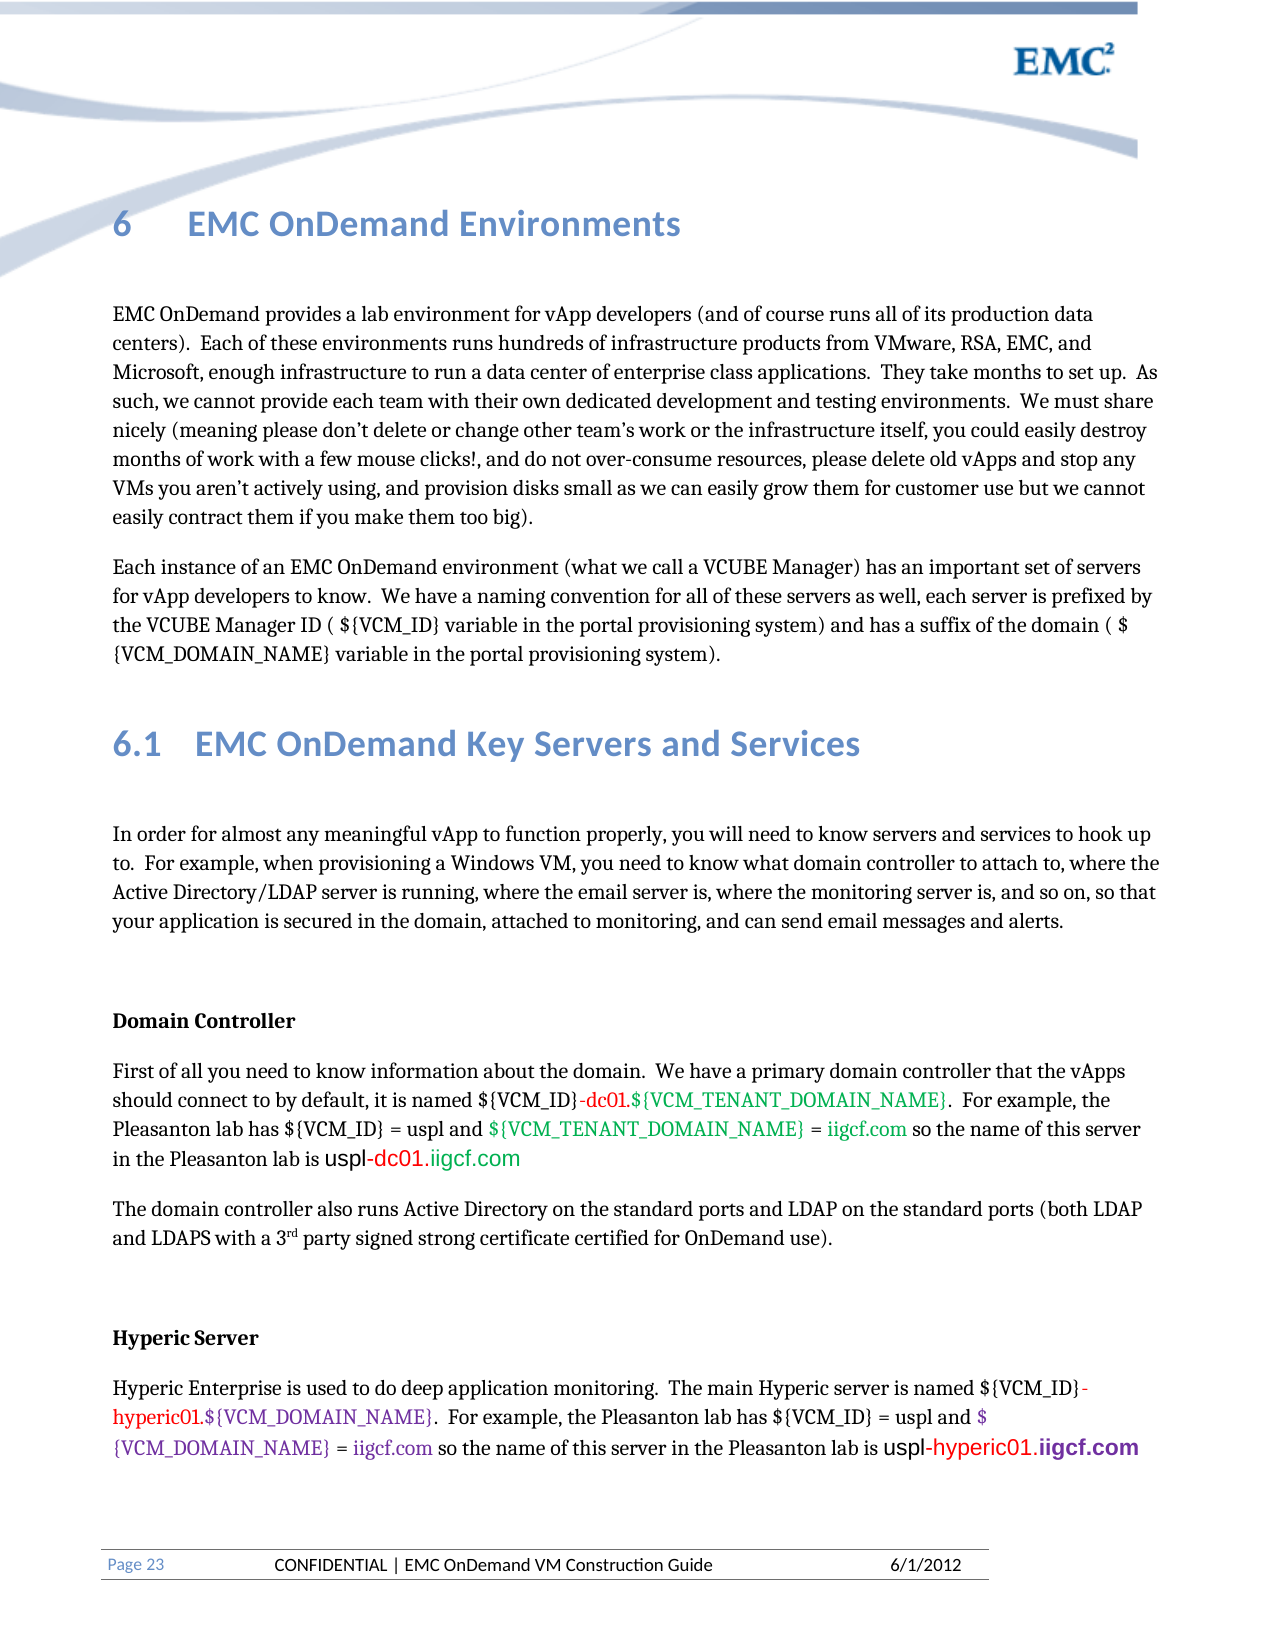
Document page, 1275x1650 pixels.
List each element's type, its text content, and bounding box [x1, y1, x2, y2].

text Domain Controller [112, 1008, 1162, 1034]
text First of all you need to know information about the domain. We have a primary domain controller that the vApps should connect to by default, it is named ${VCM_ID}-dc01.${VCM_TENANT_DOMAIN_NAME}. For example, the Pleasanton lab has ${VCM_ID} = uspl and ${VCM_TENANT_DOMAIN_NAME} = iigcf.com so the name of this server in the Pleasanton lab is uspl-dc01.iigcf.com [112, 1058, 1162, 1172]
subtitle EMC OnDemand Key Servers and Services [112, 720, 1162, 766]
text EMC OnDemand provides a lab environment for vApp developers (and of course runs all of its production data centers). Each of these environments runs hundreds of infrastructure products from VMware, RSA, EMC, and Microsoft, enough infrastructure to run a data center of enterprise class applications. They take months to set up. As such, we cannot provide each team with their own dedicated development and testing environments. We must share nicely (meaning please don’t delete or change other team’s work or the infrastructure itself, you could easily destroy months of work with a few mouse clicks!, and do not over-consume resources, please delete old vApps and stop any VMs you aren’t actively using, and provision disks small as we can easily grow them for customer use but we cannot easily contract them if you make them too big). [112, 302, 1162, 530]
subtitle EMC OnDemand Environments [112, 200, 1162, 246]
picture [0, 0, 1141, 388]
text The domain controller also runs Active Directory on the standard ports and LDAP on the standard ports (both LDAP and LDAPS with a 3rd party signed strong certificate certified for OnDemand use). [112, 1197, 1162, 1251]
text Hyperic Server [112, 1326, 1162, 1351]
text In order for almost any meaningful vApp to function properly, you will need to know servers and services to hook up to. For example, when provisioning a Windows VM, you need to know what domain controller to attach to, where the Active Directory/LDAP server is running, where the email server is, where the monitoring server is, and so on, so that your application is secured in the domain, attached to monitoring, and can send email messages and alerts. [112, 822, 1162, 934]
text Hyperic Enterprise is used to do deep application monitoring. The main Hyperic server is named ${VCM_ID}-hyperic01.${VCM_DOMAIN_NAME}. For example, the Pleasanton lab has ${VCM_ID} = uspl and ${VCM_DOMAIN_NAME} = iigcf.com so the name of this server in the Pleasanton lab is uspl-hyperic01.iigcf.com [112, 1375, 1162, 1460]
text Each instance of an EMC OnDemand environment (what we call a VCUBE Manager) has an important set of servers for vApp developers to know. We have a naming convention for all of these servers as well, each server is prefixed by the VCUBE Manager ID ( ${VCM_ID} variable in the portal provisioning system) and has a suffix of the domain ( ${VCM_DOMAIN_NAME} variable in the portal provisioning system). [112, 554, 1162, 666]
